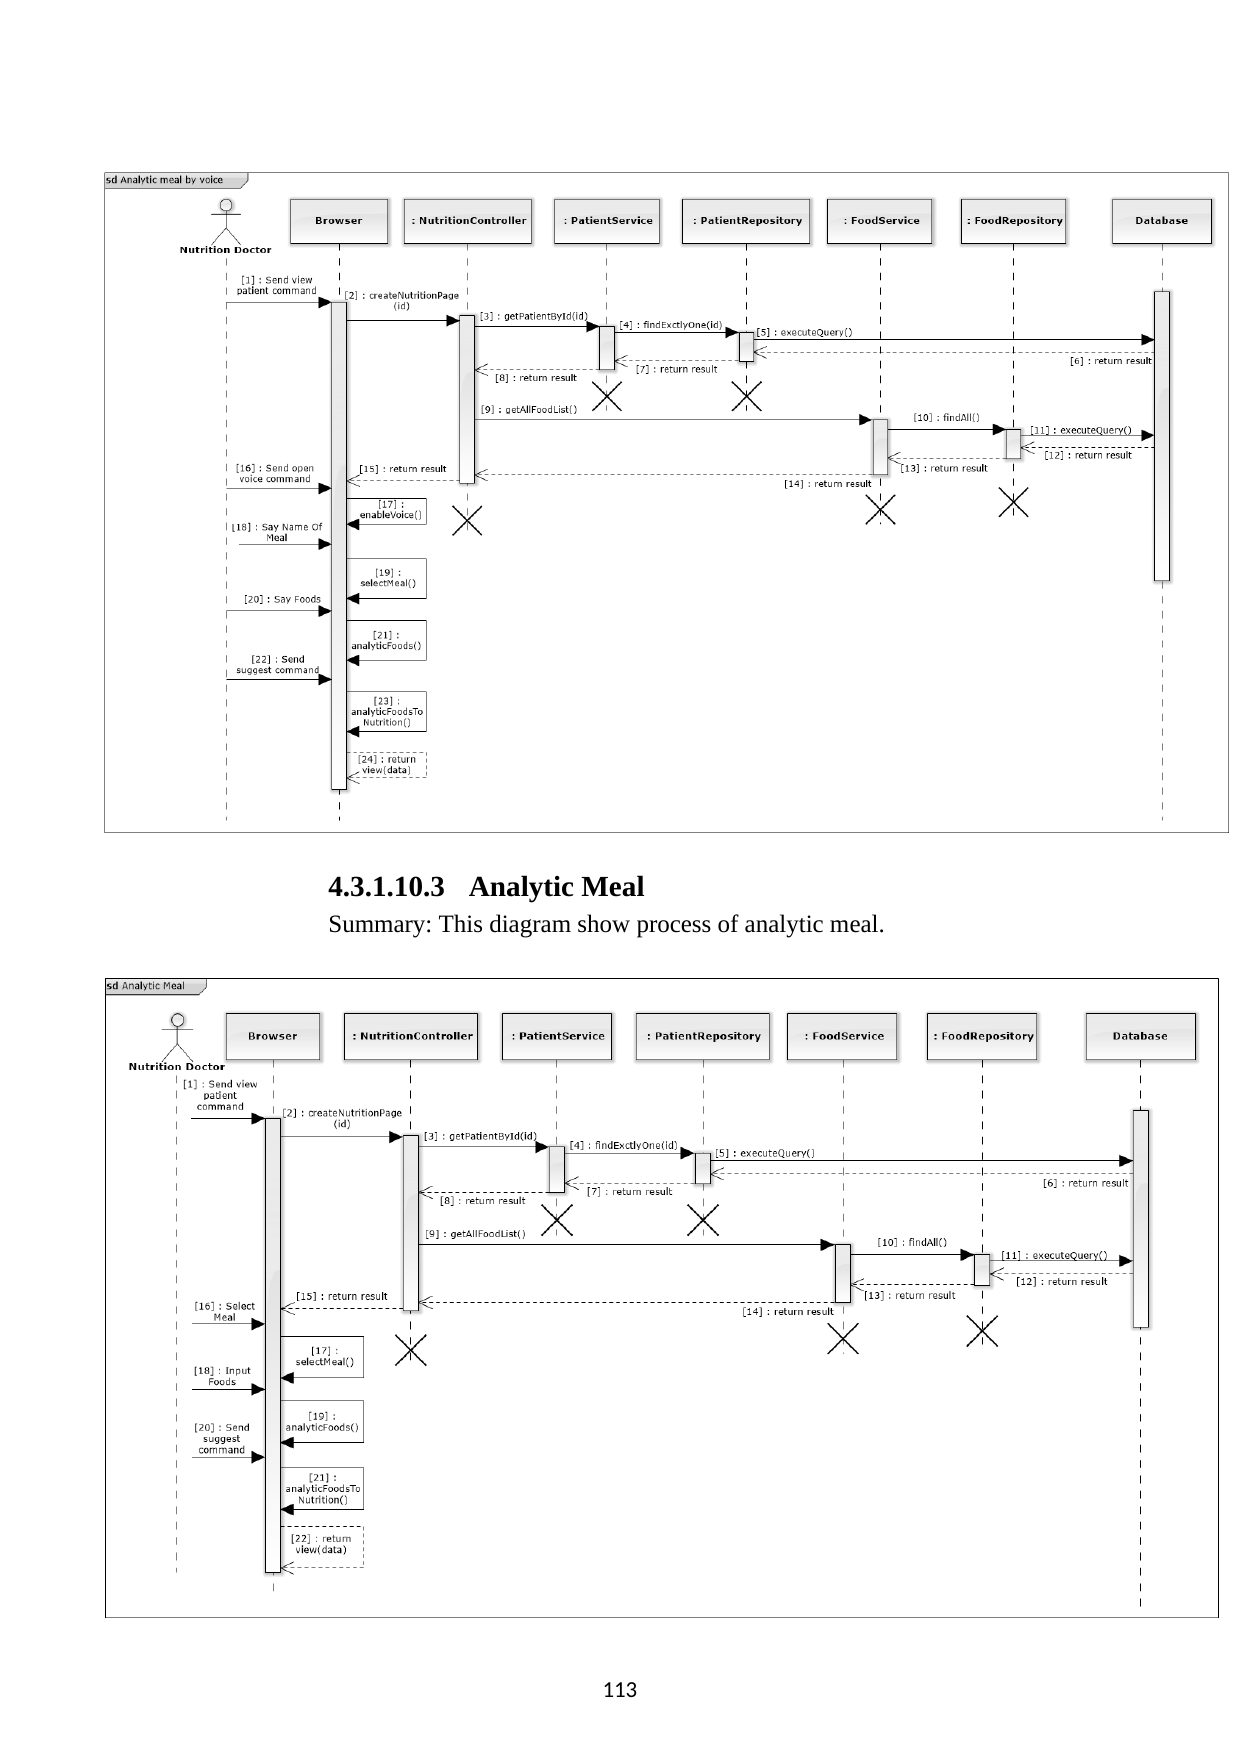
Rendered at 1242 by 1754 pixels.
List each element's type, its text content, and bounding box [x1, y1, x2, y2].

picture [93, 966, 1230, 1628]
picture [93, 162, 1240, 844]
text Summary: This diagram show process of analytic meal. [328, 909, 1146, 938]
subtitle Analytic Meal [214, 869, 1146, 903]
